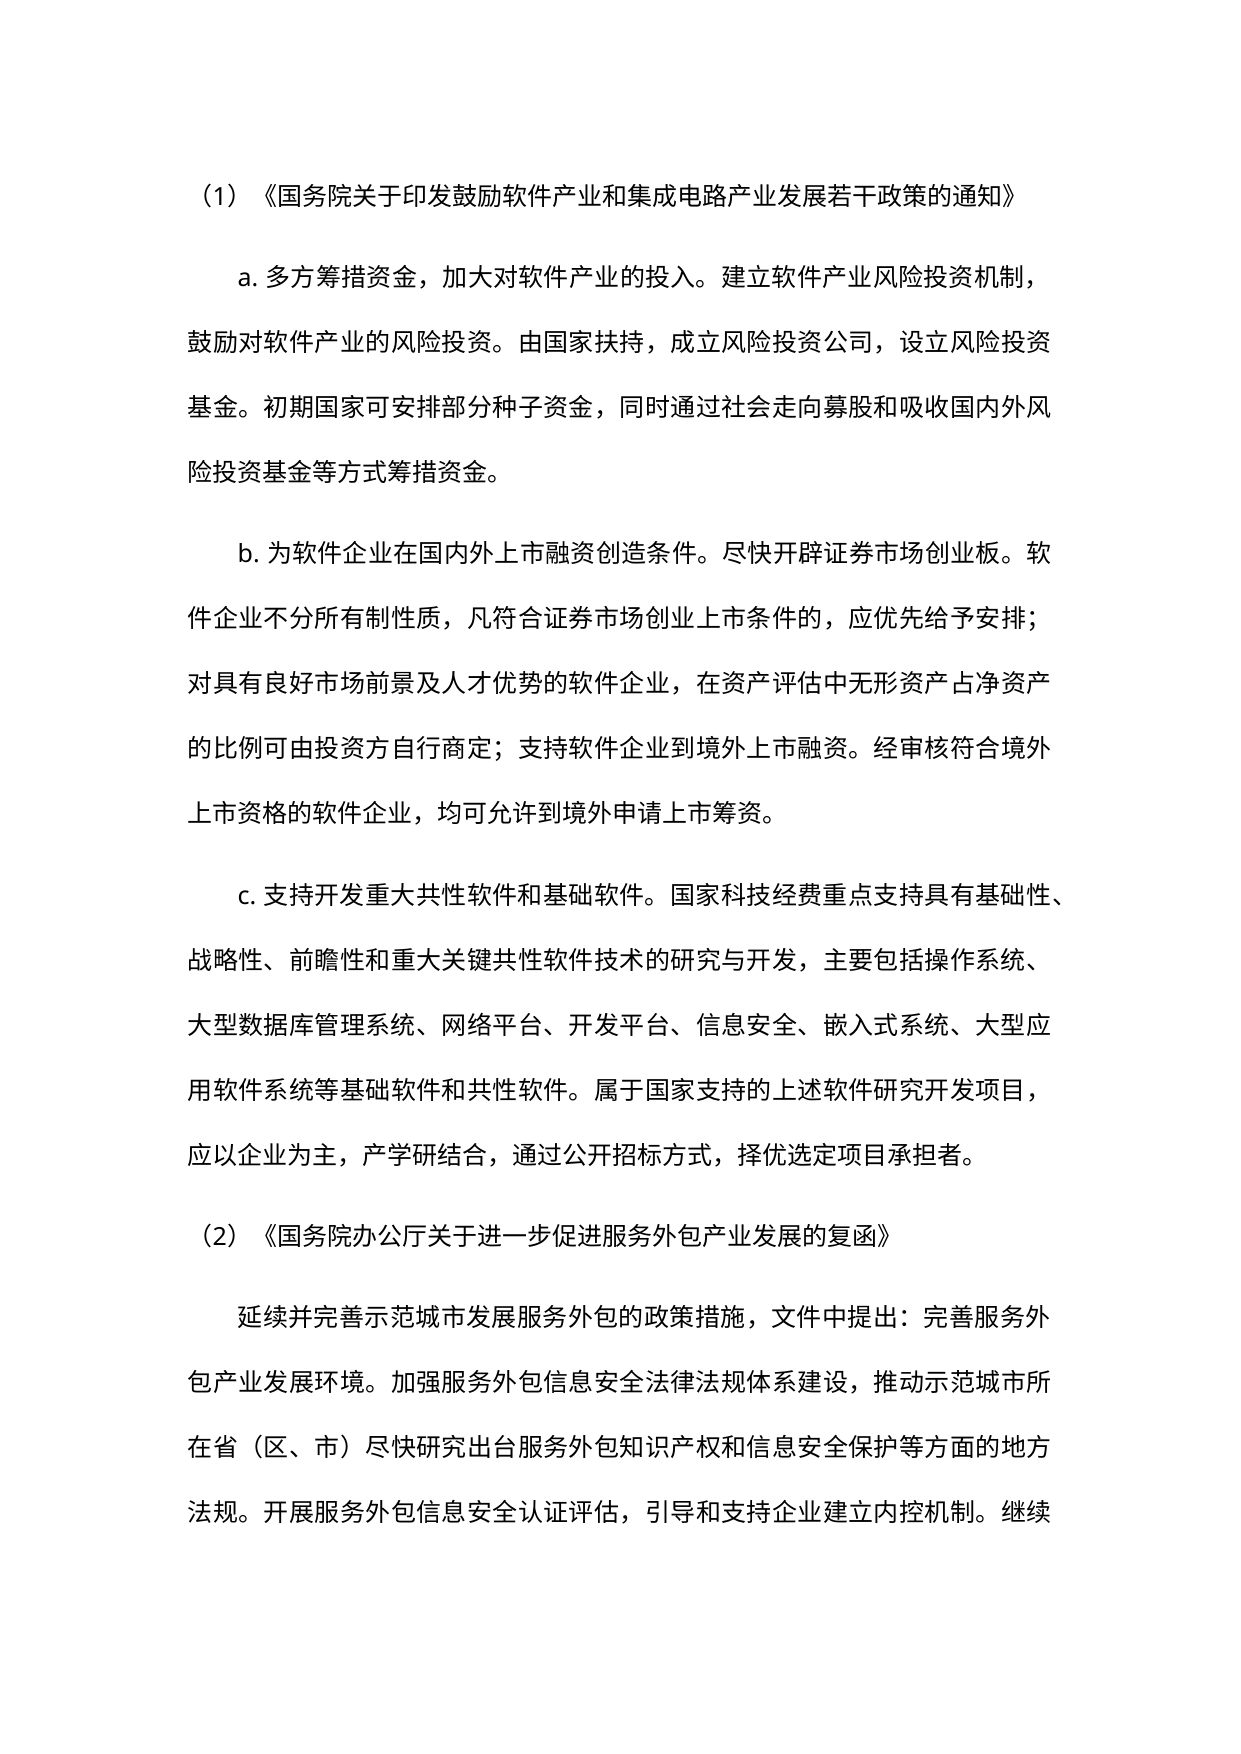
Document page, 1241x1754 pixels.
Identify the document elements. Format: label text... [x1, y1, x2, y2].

list a. 多方筹措资金，加大对软件产业的投入。建立软件产业风险投资机制，鼓励对软件产业的风险投资。由国家扶持，成立风险投资公司，设立风险投资基金。初期国家可安排部分种子资金，同时通过社会走向募股和吸收国内外风险投资基金等方式筹措资金。 [187, 243, 1053, 503]
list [187, 1283, 1053, 1543]
text （2）《国务院办公厅关于进一步促进服务外包产业发展的复函》 [187, 1202, 1053, 1267]
list c. 支持开发重大共性软件和基础软件。国家科技经费重点支持具有基础性、战略性、前瞻性和重大关键共性软件技术的研究与开发，主要包括操作系统、大型数据库管理系统、网络平台、开发平台、信息安全、嵌入式系统、大型应用软件系统等基础软件和共性软件。属于国家支持的上述软件研究开发项目，应以企业为主，产学研结合，通过公开招标方式，择优选定项目承担者。 [187, 861, 1053, 1186]
text （1）《国务院关于印发鼓励软件产业和集成电路产业发展若干政策的通知》 [187, 162, 1053, 227]
list b. 为软件企业在国内外上市融资创造条件。尽快开辟证券市场创业板。软件企业不分所有制性质，凡符合证券市场创业上市条件的，应优先给予安排；对具有良好市场前景及人才优势的软件企业，在资产评估中无形资产占净资产的比例可由投资方自行商定；支持软件企业到境外上市融资。经审核符合境外上市资格的软件企业，均可允许到境外申请上市筹资。 [187, 519, 1053, 844]
